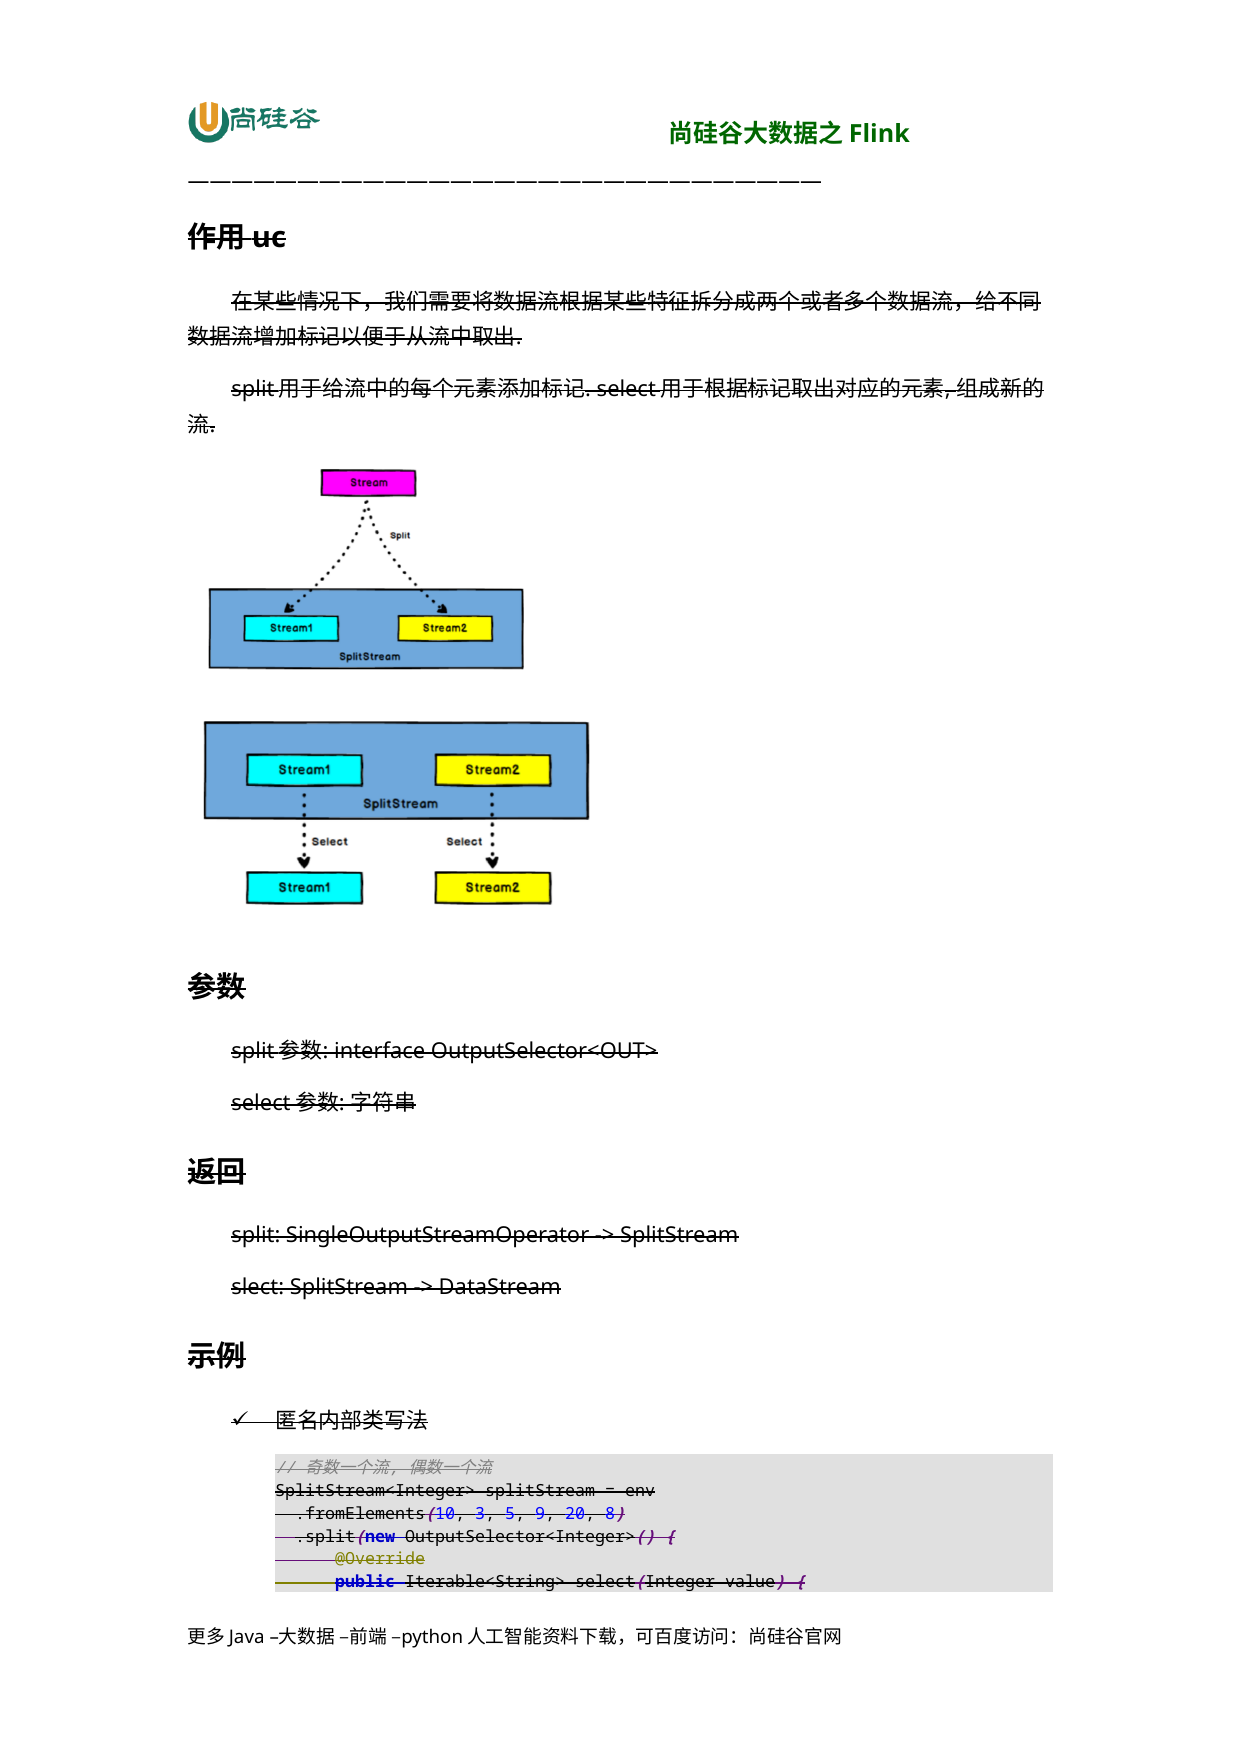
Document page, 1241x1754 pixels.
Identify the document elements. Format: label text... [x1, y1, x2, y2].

text slect: SplitStream -> DataStream [231, 1270, 1053, 1302]
list 匿名内部类写法 [231, 1403, 1053, 1435]
text 在某些情况下，我们需要将数据流根据某些特征拆分成两个或者多个数据流，给不同数据流增加标记以便于从流中取出. [187, 283, 1053, 352]
text 返回 [187, 1137, 1042, 1202]
text 作用uc [187, 202, 1042, 267]
picture [187, 458, 539, 674]
text split: SingleOutputStreamOperator -> SplitStream [231, 1218, 1053, 1251]
text select参数: 字符串 [187, 1085, 1053, 1117]
text 参数 [187, 952, 1042, 1017]
text 示例 [187, 1321, 1042, 1386]
picture [187, 101, 320, 143]
picture [187, 705, 602, 913]
text split参数: interface OutputSelector<OUT> [187, 1033, 1053, 1066]
text split用于给流中的每个元素添加标记. select用于根据标记取出对应的元素, 组成新的流. [187, 371, 1053, 439]
